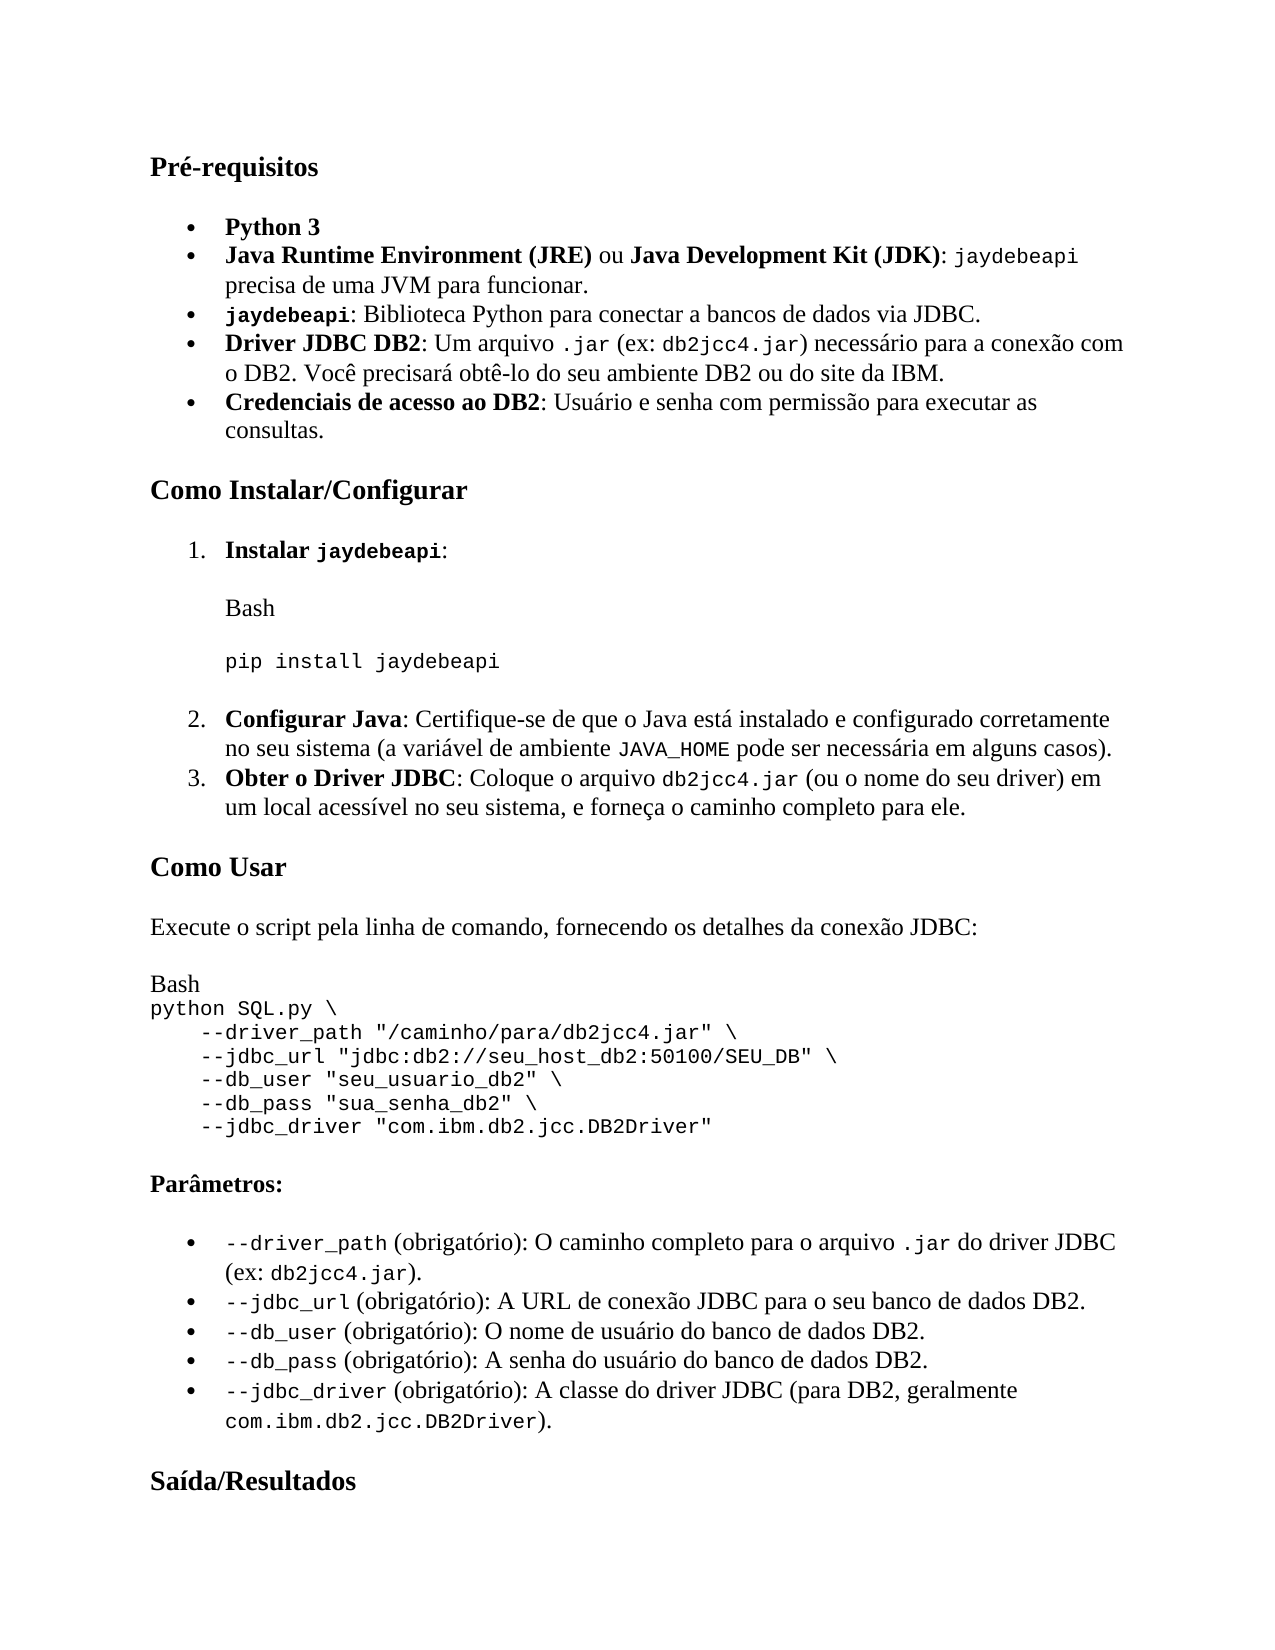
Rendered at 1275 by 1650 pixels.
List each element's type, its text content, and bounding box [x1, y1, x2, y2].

text Execute o script pela linha de comando, fornecendo os detalhes da conexão JDBC: [150, 912, 1125, 940]
list Credenciais de acesso ao DB2: Usuário e senha com permissão para executar as consultas. [187, 387, 1125, 444]
text python SQL.py \ [150, 998, 1125, 1022]
text --jdbc_driver "com.ibm.db2.jcc.DB2Driver" [150, 1117, 1125, 1140]
list Python 3 [187, 212, 1125, 240]
list --jdbc_driver (obrigatório): A classe do driver JDBC (para DB2, geralmente com.ibm.db2.jcc.DB2Driver). [187, 1375, 1125, 1434]
list Driver JDBC DB2: Um arquivo .jar (ex: db2jcc4.jar) necessário para a conexão com o DB2. Você precisará obtê-lo do seu ambiente DB2 ou do site da IBM. [187, 328, 1125, 387]
list --db_pass (obrigatório): A senha do usuário do banco de dados DB2. [187, 1346, 1125, 1375]
text --db_pass "sua_senha_db2" \ [150, 1093, 1125, 1117]
text --driver_path "/caminho/para/db2jcc4.jar" \ [150, 1022, 1125, 1046]
list --driver_path (obrigatório): O caminho completo para o arquivo .jar do driver JDBC (ex: db2jcc4.jar). [187, 1227, 1125, 1286]
text --jdbc_url "jdbc:db2://seu_host_db2:50100/SEU_DB" \ [150, 1046, 1125, 1069]
text Como Instalar/Configurar [150, 473, 1125, 506]
list Configurar Java: Certifique-se de que o Java está instalado e configurado corretamente no seu sistema (a variável de ambiente JAVA_HOME pode ser necessária em alguns casos). [187, 704, 1125, 763]
text Saída/Resultados [150, 1463, 1125, 1496]
list Java Runtime Environment (JRE) ou Java Development Kit (JDK): jaydebeapi precisa de uma JVM para funcionar. [187, 240, 1125, 299]
text Bash [150, 969, 1125, 998]
text --db_user "seu_usuario_db2" \ [150, 1069, 1125, 1093]
text Parâmetros: [150, 1169, 1125, 1198]
list jaydebeapi: Biblioteca Python para conectar a bancos de dados via JDBC. [187, 299, 1125, 328]
text pip install jaydebeapi [225, 651, 1125, 675]
list --db_user (obrigatório): O nome de usuário do banco de dados DB2. [187, 1316, 1125, 1346]
list Obter o Driver JDBC: Coloque o arquivo db2jcc4.jar (ou o nome do seu driver) em um local acessível no seu sistema, e forneça o caminho completo para ele. [187, 763, 1125, 821]
list Instalar jaydebeapi: [187, 535, 1125, 564]
list --jdbc_url (obrigatório): A URL de conexão JDBC para o seu banco de dados DB2. [187, 1286, 1125, 1316]
text Bash [225, 593, 1125, 622]
text Pré-requisitos [150, 150, 1125, 182]
text Como Usar [150, 850, 1125, 882]
